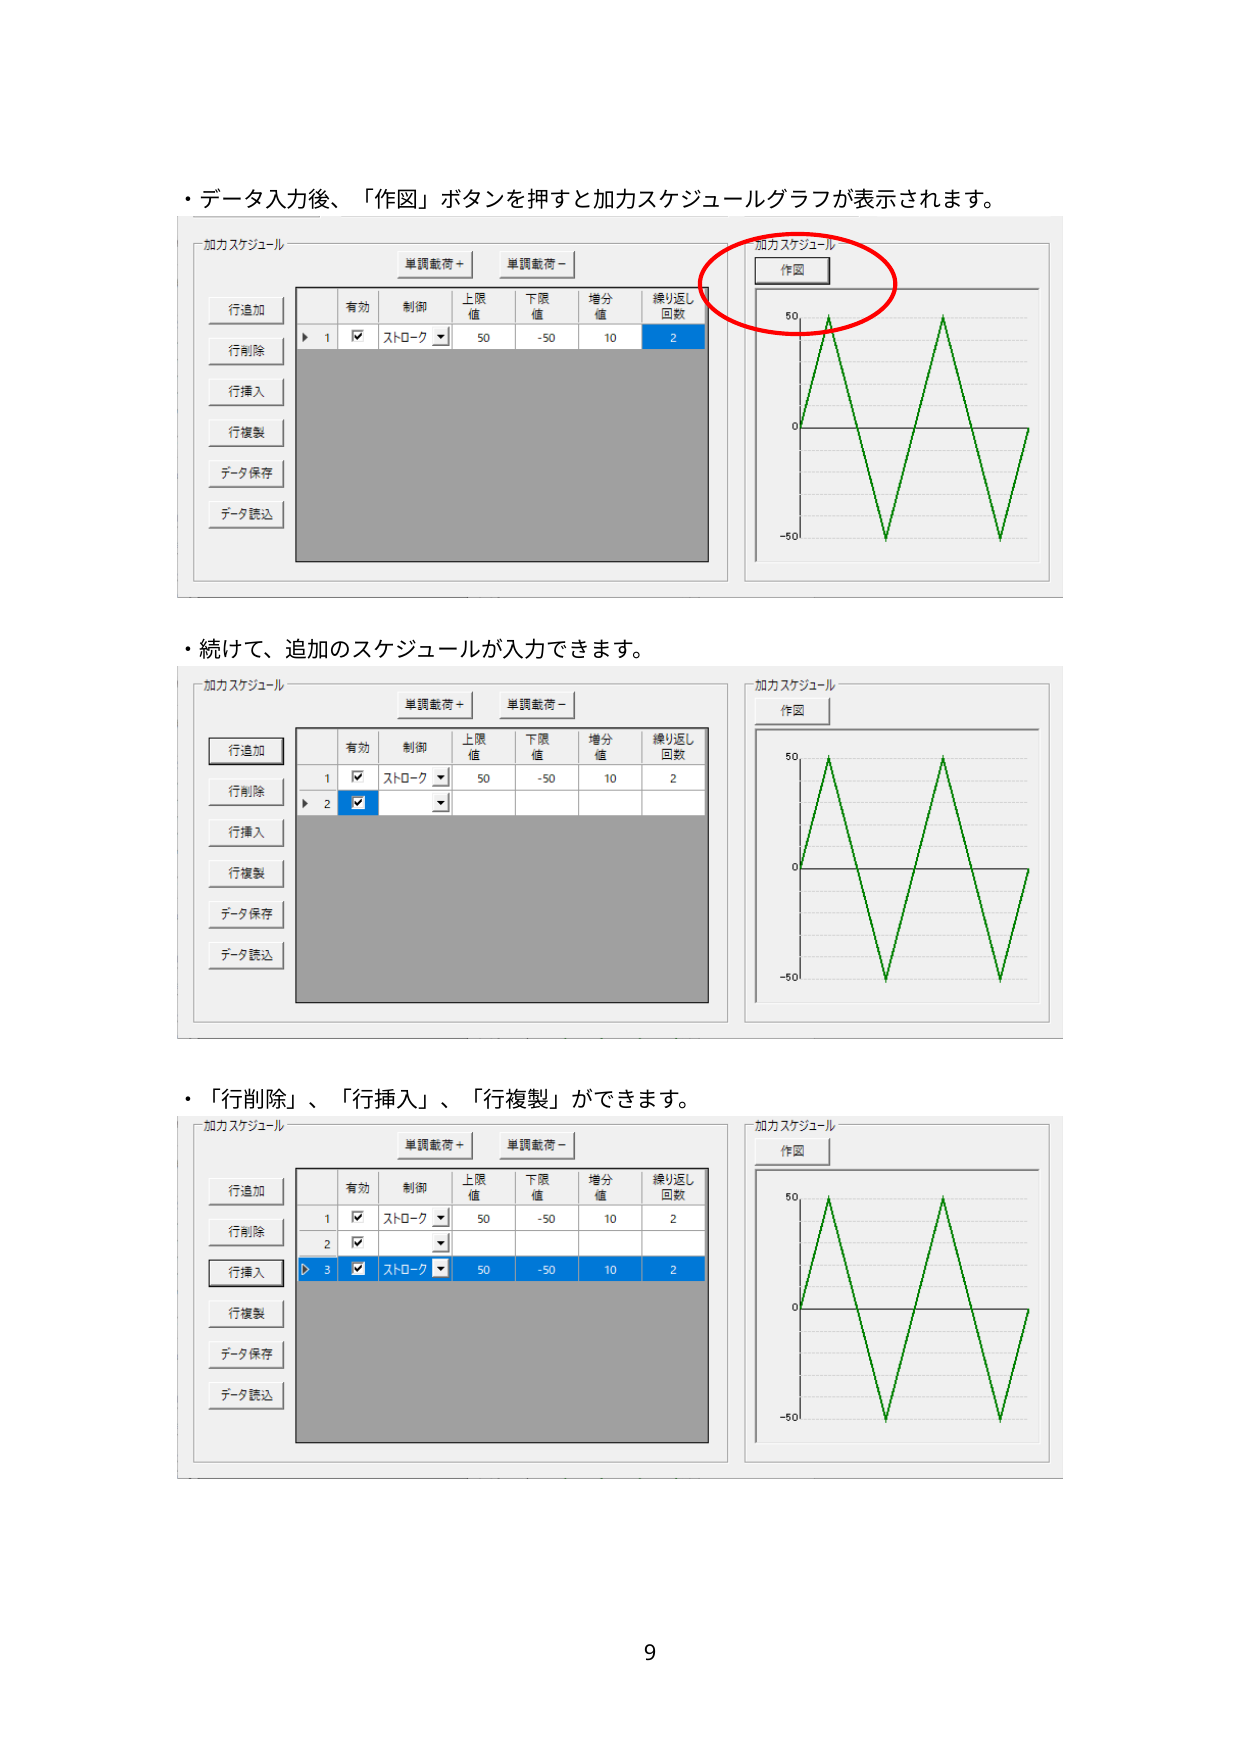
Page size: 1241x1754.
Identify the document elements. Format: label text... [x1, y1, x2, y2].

picture [177, 216, 1063, 598]
picture [177, 666, 1063, 1039]
picture [177, 1116, 1063, 1479]
text ・続けて、追加のスケジュールが入力できます。 [177, 629, 1122, 667]
text ・データ入力後、「作図」ボタンを押すと加力スケジュールグラフが表示されます。 [177, 179, 1122, 217]
text ・「行削除」、「行挿入」、「行複製」ができます。 [177, 1079, 1122, 1117]
